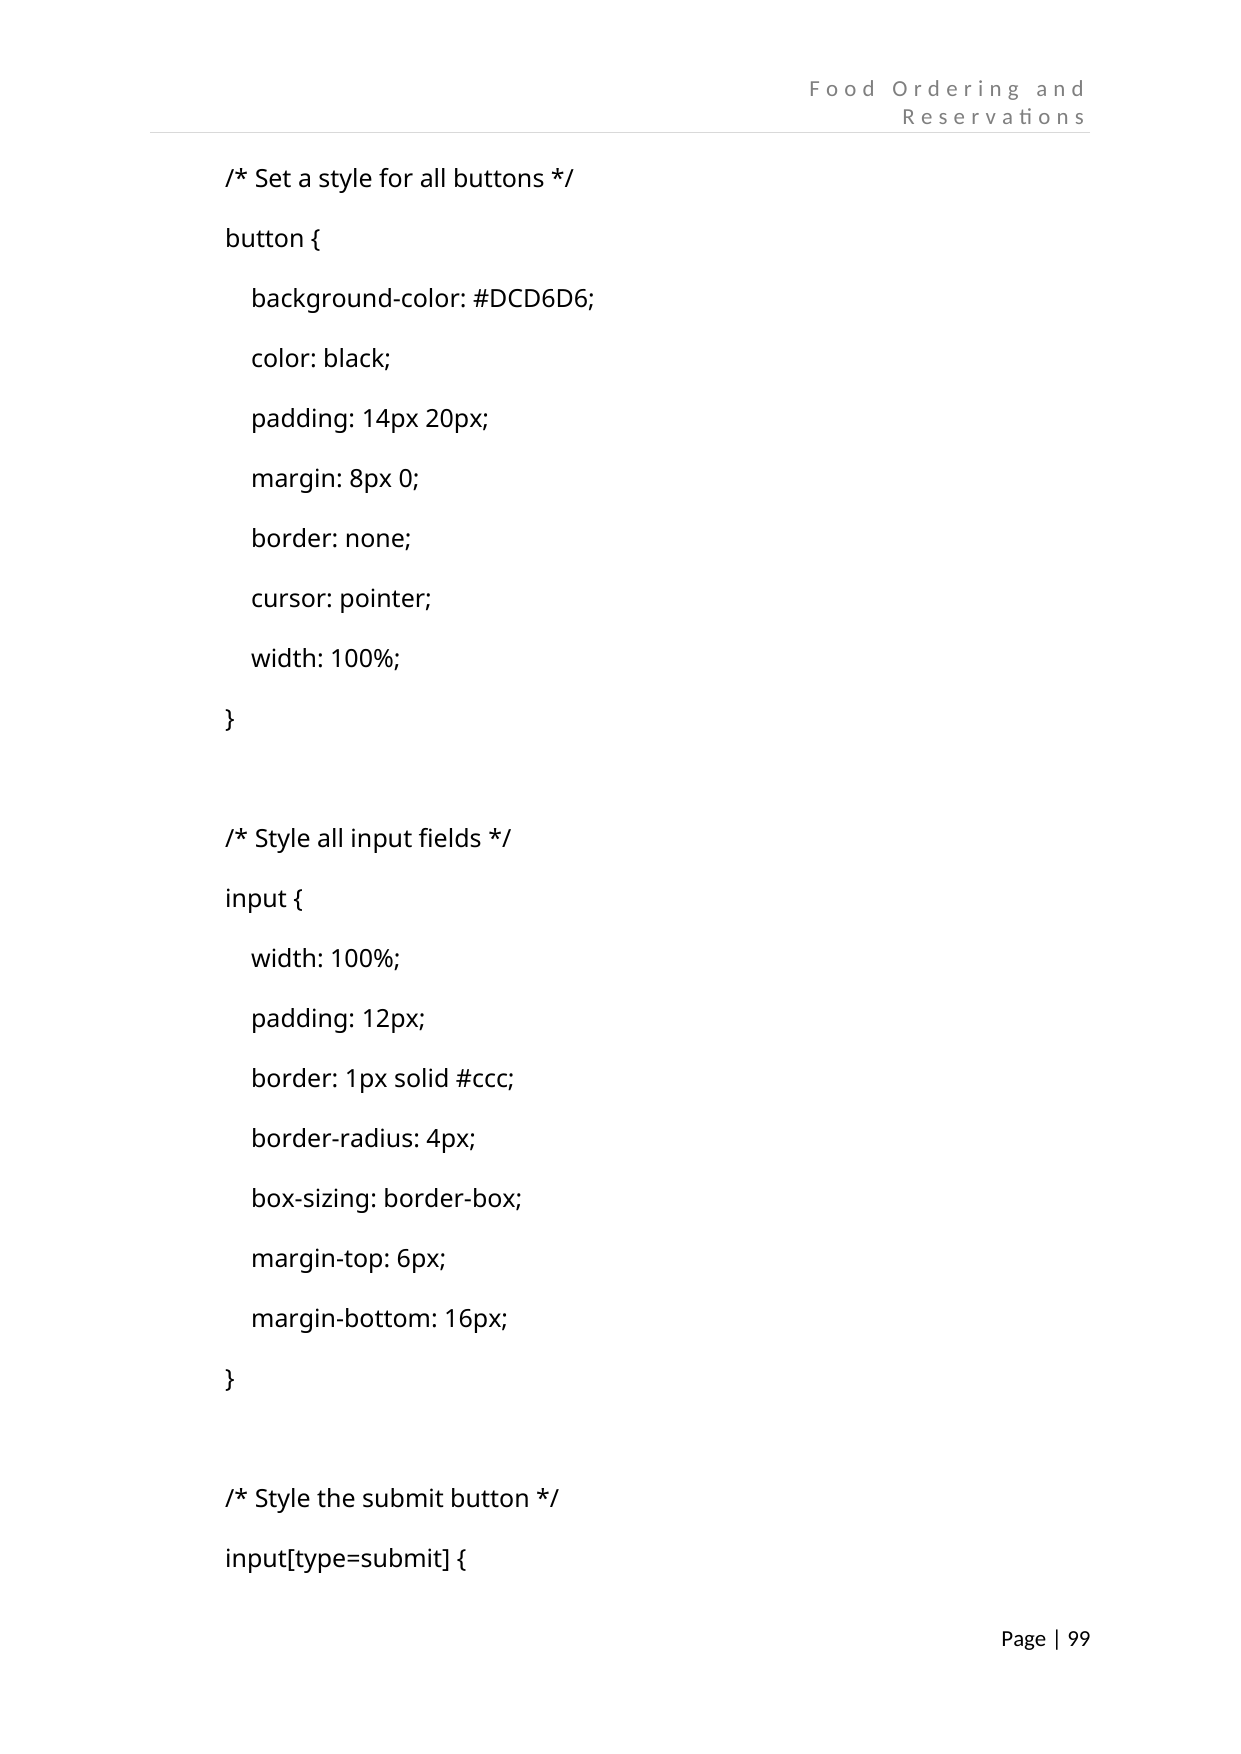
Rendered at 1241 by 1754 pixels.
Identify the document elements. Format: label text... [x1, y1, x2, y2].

text background-color: #DCD6D6; [187, 281, 1090, 315]
text padding: 14px 20px; [187, 401, 1090, 435]
text /* Set a style for all buttons */ [187, 161, 1090, 195]
text } [187, 1361, 1090, 1395]
text margin-bottom: 16px; [187, 1301, 1090, 1335]
text /* Style all input fields */ [187, 821, 1090, 855]
text box-sizing: border-box; [187, 1181, 1090, 1215]
text width: 100%; [187, 941, 1090, 975]
text } [187, 701, 1090, 735]
text input { [187, 881, 1090, 915]
text padding: 12px; [187, 1001, 1090, 1035]
text margin-top: 6px; [187, 1241, 1090, 1275]
text /* Style the submit button */ [187, 1481, 1090, 1515]
text input[type=submit] { [187, 1541, 1090, 1575]
text width: 100%; [187, 641, 1090, 675]
text border-radius: 4px; [187, 1121, 1090, 1155]
text cursor: pointer; [187, 581, 1090, 615]
text button { [187, 221, 1090, 255]
text border: 1px solid #ccc; [187, 1061, 1090, 1095]
text color: black; [187, 341, 1090, 375]
text margin: 8px 0; [187, 461, 1090, 495]
text border: none; [187, 521, 1090, 555]
